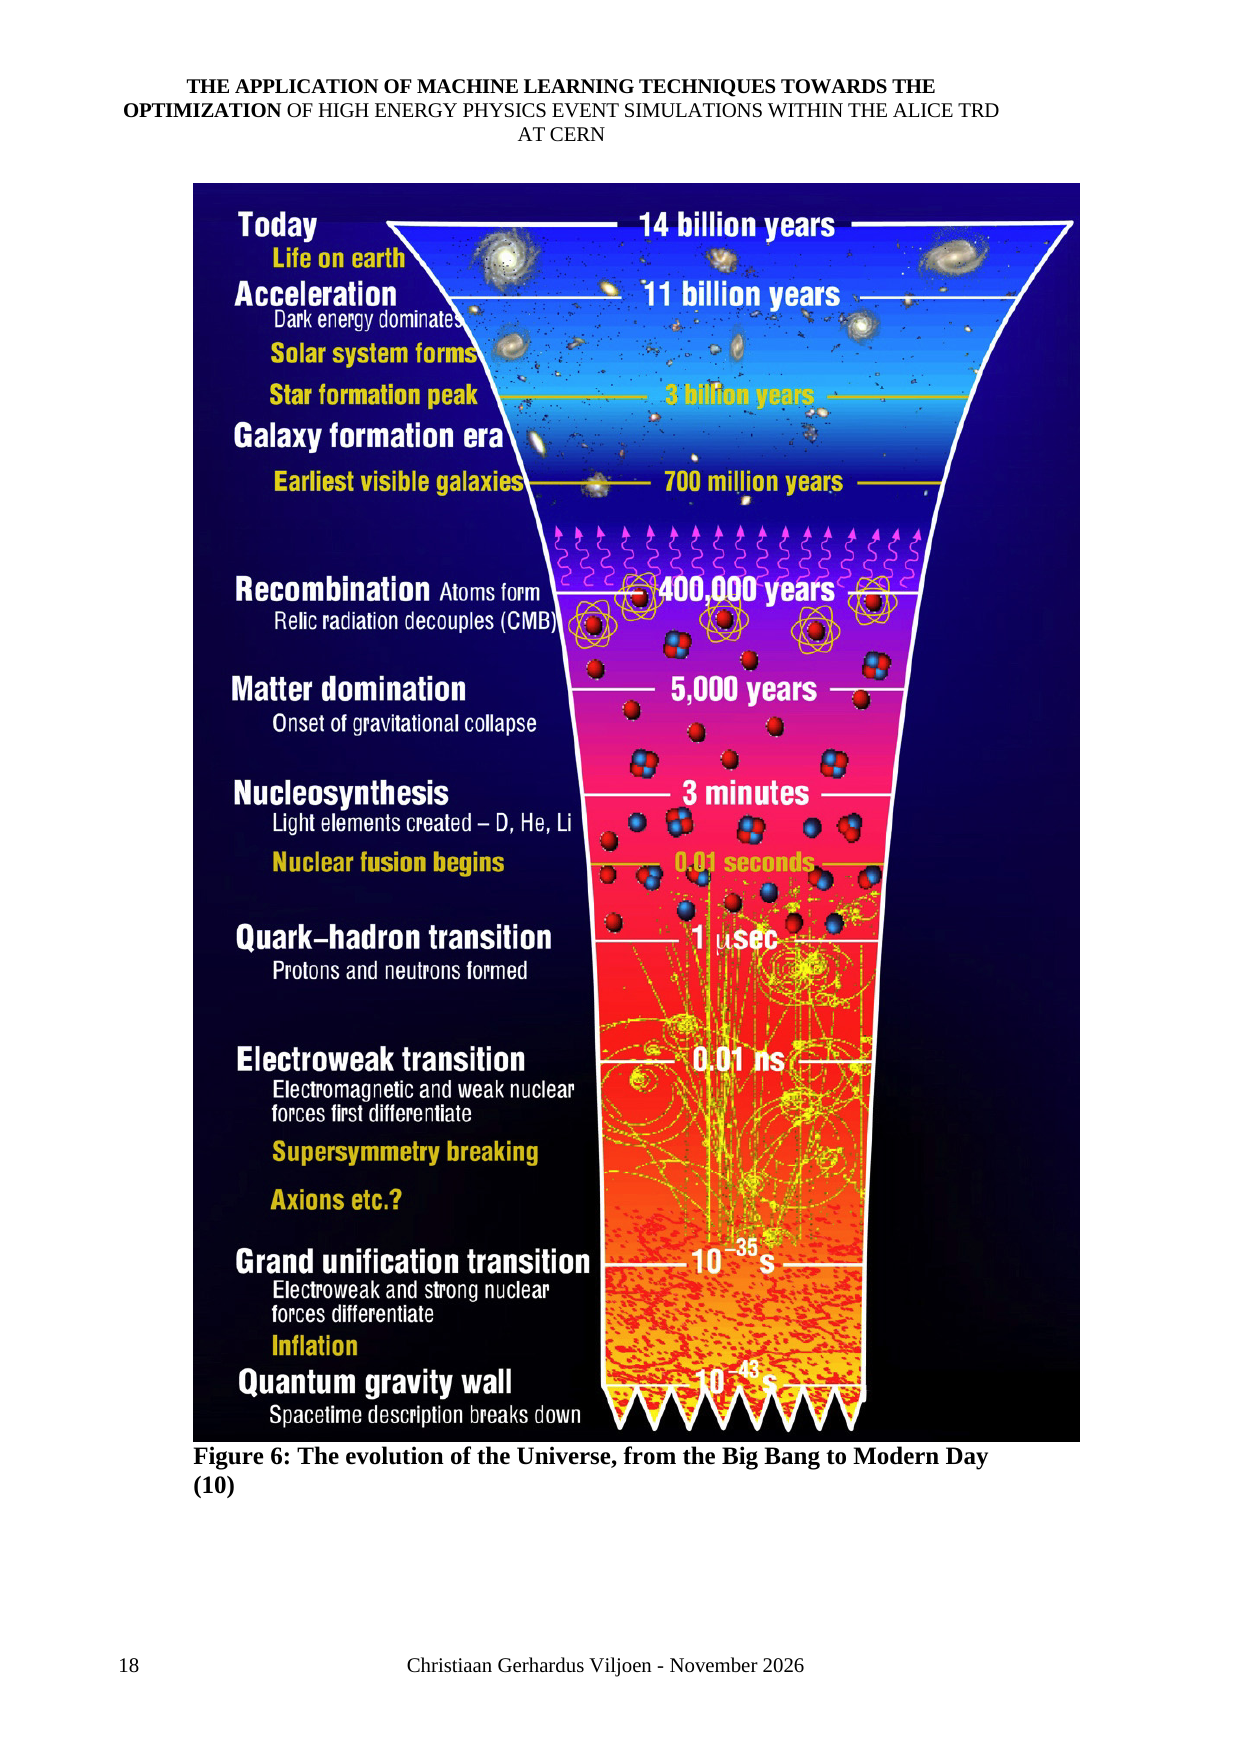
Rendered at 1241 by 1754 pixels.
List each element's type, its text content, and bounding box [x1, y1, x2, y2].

picture [193, 183, 1080, 1442]
text Figure 6: The evolution of the Universe, from the Big Bang to Modern Day [193, 1442, 1004, 1499]
